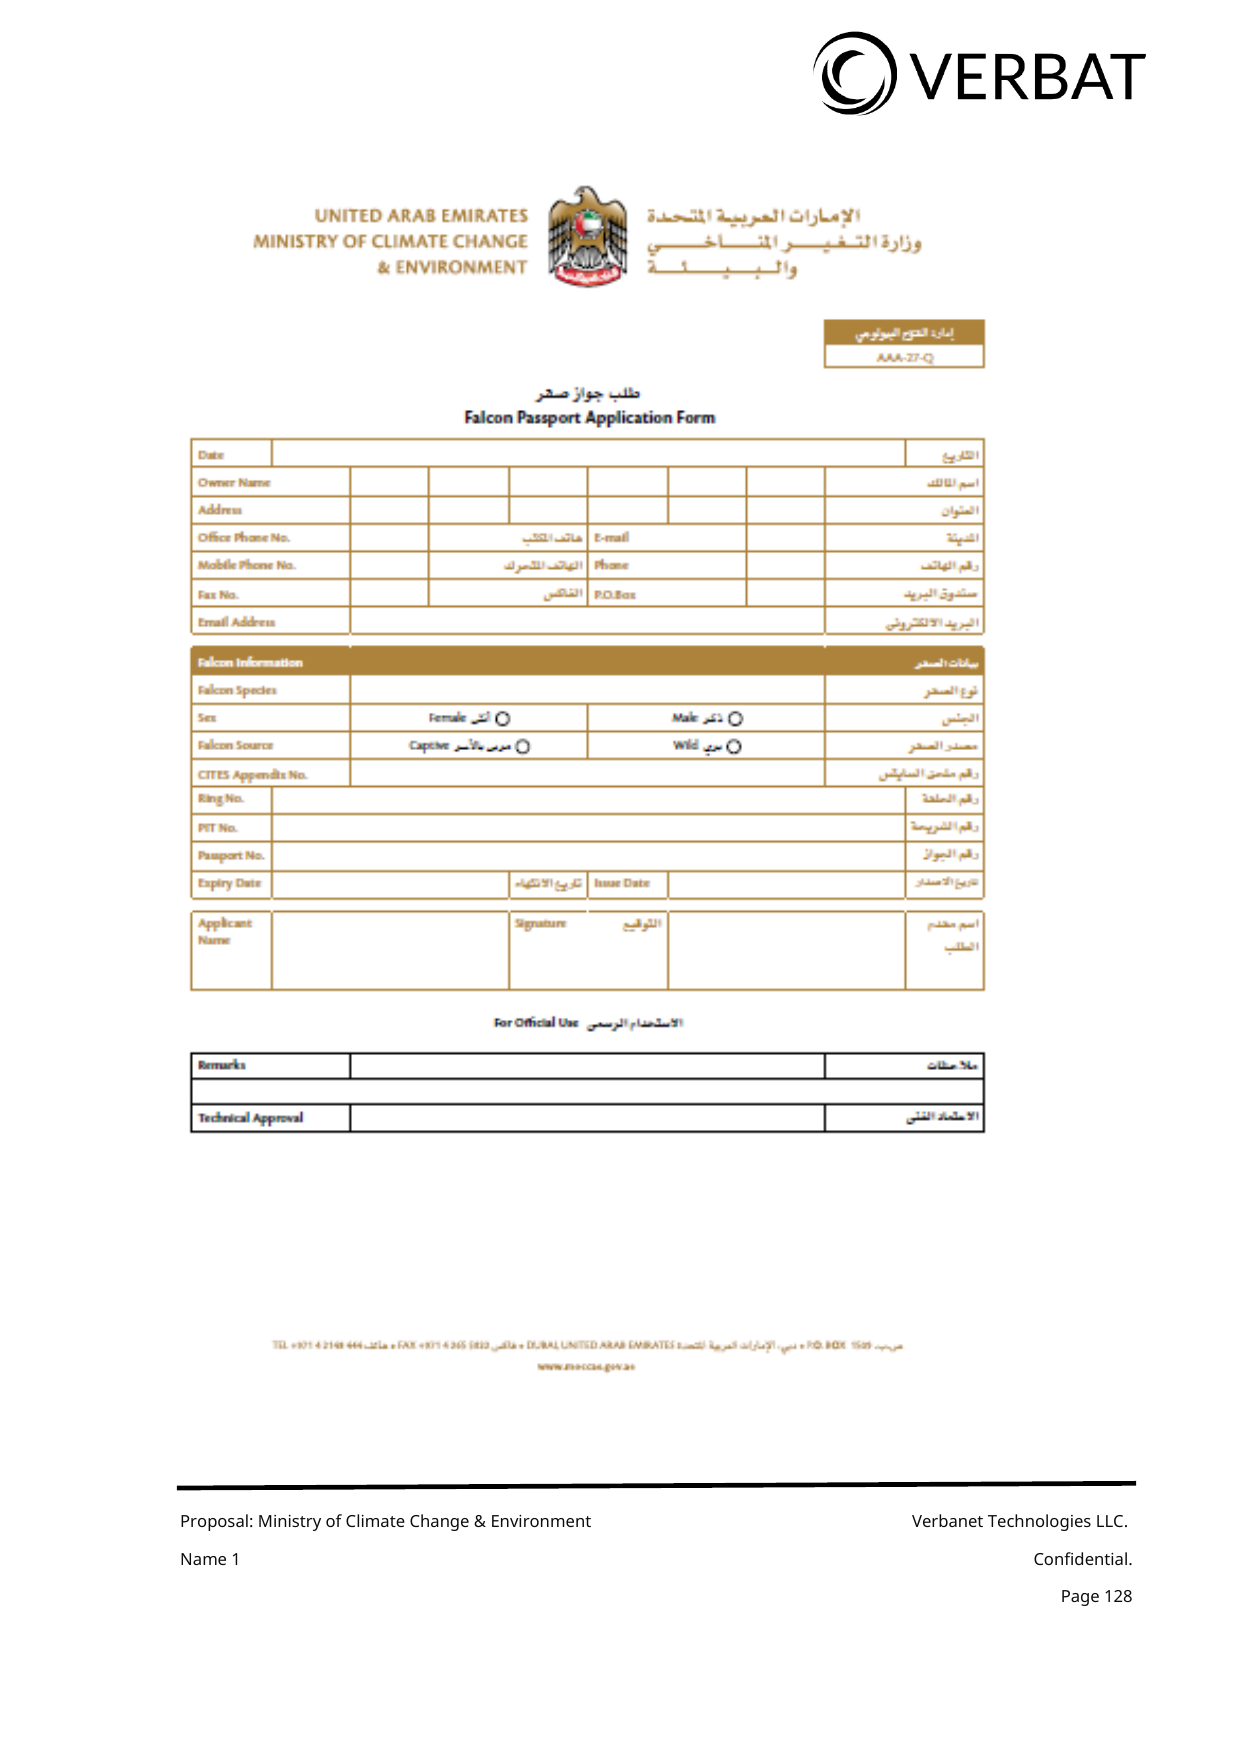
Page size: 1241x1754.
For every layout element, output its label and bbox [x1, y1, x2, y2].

picture [140, 140, 1030, 1396]
picture [809, 27, 1148, 116]
